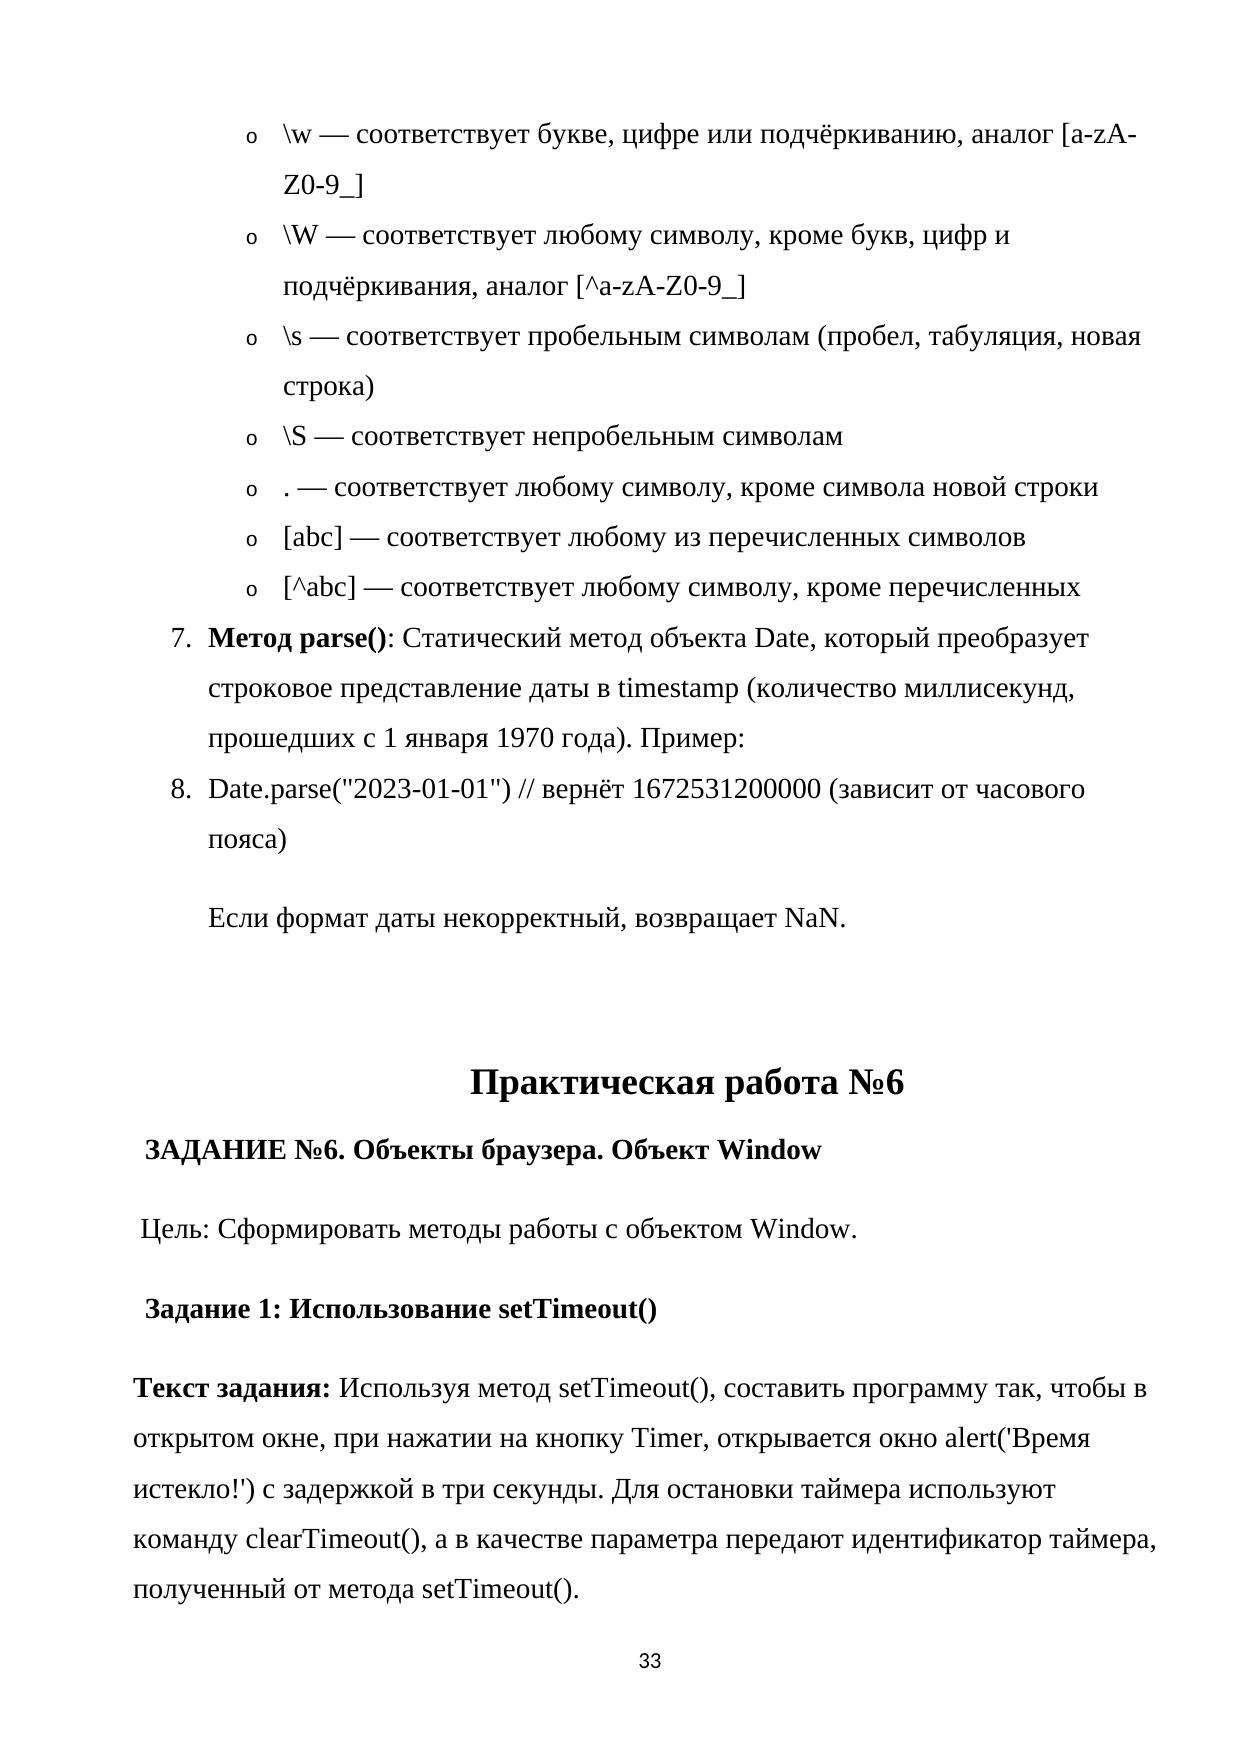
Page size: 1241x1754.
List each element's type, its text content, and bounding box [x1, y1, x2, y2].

list \S — соответствует непробельным символам [245, 418, 1166, 452]
text Практическая работа №6 [208, 1059, 1166, 1103]
list \W — соответствует любому символу, кроме букв, цифр и подчёркивания, аналог [^a-zA-Z0-9_] [245, 217, 1166, 301]
list Метод parse(): Статический метод объекта Date, который преобразует строковое представление даты в timestamp (количество миллисекунд, прошедших с 1 января 1970 года). Пример: [170, 620, 1166, 754]
text ЗАДАНИЕ №6. Объекты браузера. Объект Window [144, 1132, 1155, 1165]
text Задание 1: Использование setTimeout() [144, 1291, 1155, 1324]
list . — соответствует любому символу, кроме символа новой строки [245, 469, 1166, 502]
text Текст задания: Используя метод setTimeout(), составить программу так, чтобы в открытом окне, при нажатии на кнопку Timer, открывается окно alert('Время истекло!') с задержкой в три секунды. Для остановки таймера используют команду clearTimeout(), а в качестве параметра передают идентификатор таймера, полученный от метода setTimeout(). [133, 1370, 1166, 1605]
list [abc] — соответствует любому из перечисленных символов [245, 519, 1166, 553]
list [^abc] — соответствует любому символу, кроме перечисленных [245, 569, 1166, 603]
list Date.parse("2023-01-01") // вернёт 1672531200000 (зависит от часового пояса) [170, 771, 1166, 854]
list \w — соответствует букве, цифре или подчёркиванию, аналог [a-zA-Z0-9_] [245, 117, 1166, 201]
list \s — соответствует пробельным символам (пробел, табуляция, новая строка) [245, 318, 1166, 402]
text Цель: Сформировать методы работы с объектом Window. [133, 1211, 1166, 1245]
text Если формат даты некорректный, возвращает NaN. [208, 901, 1166, 934]
